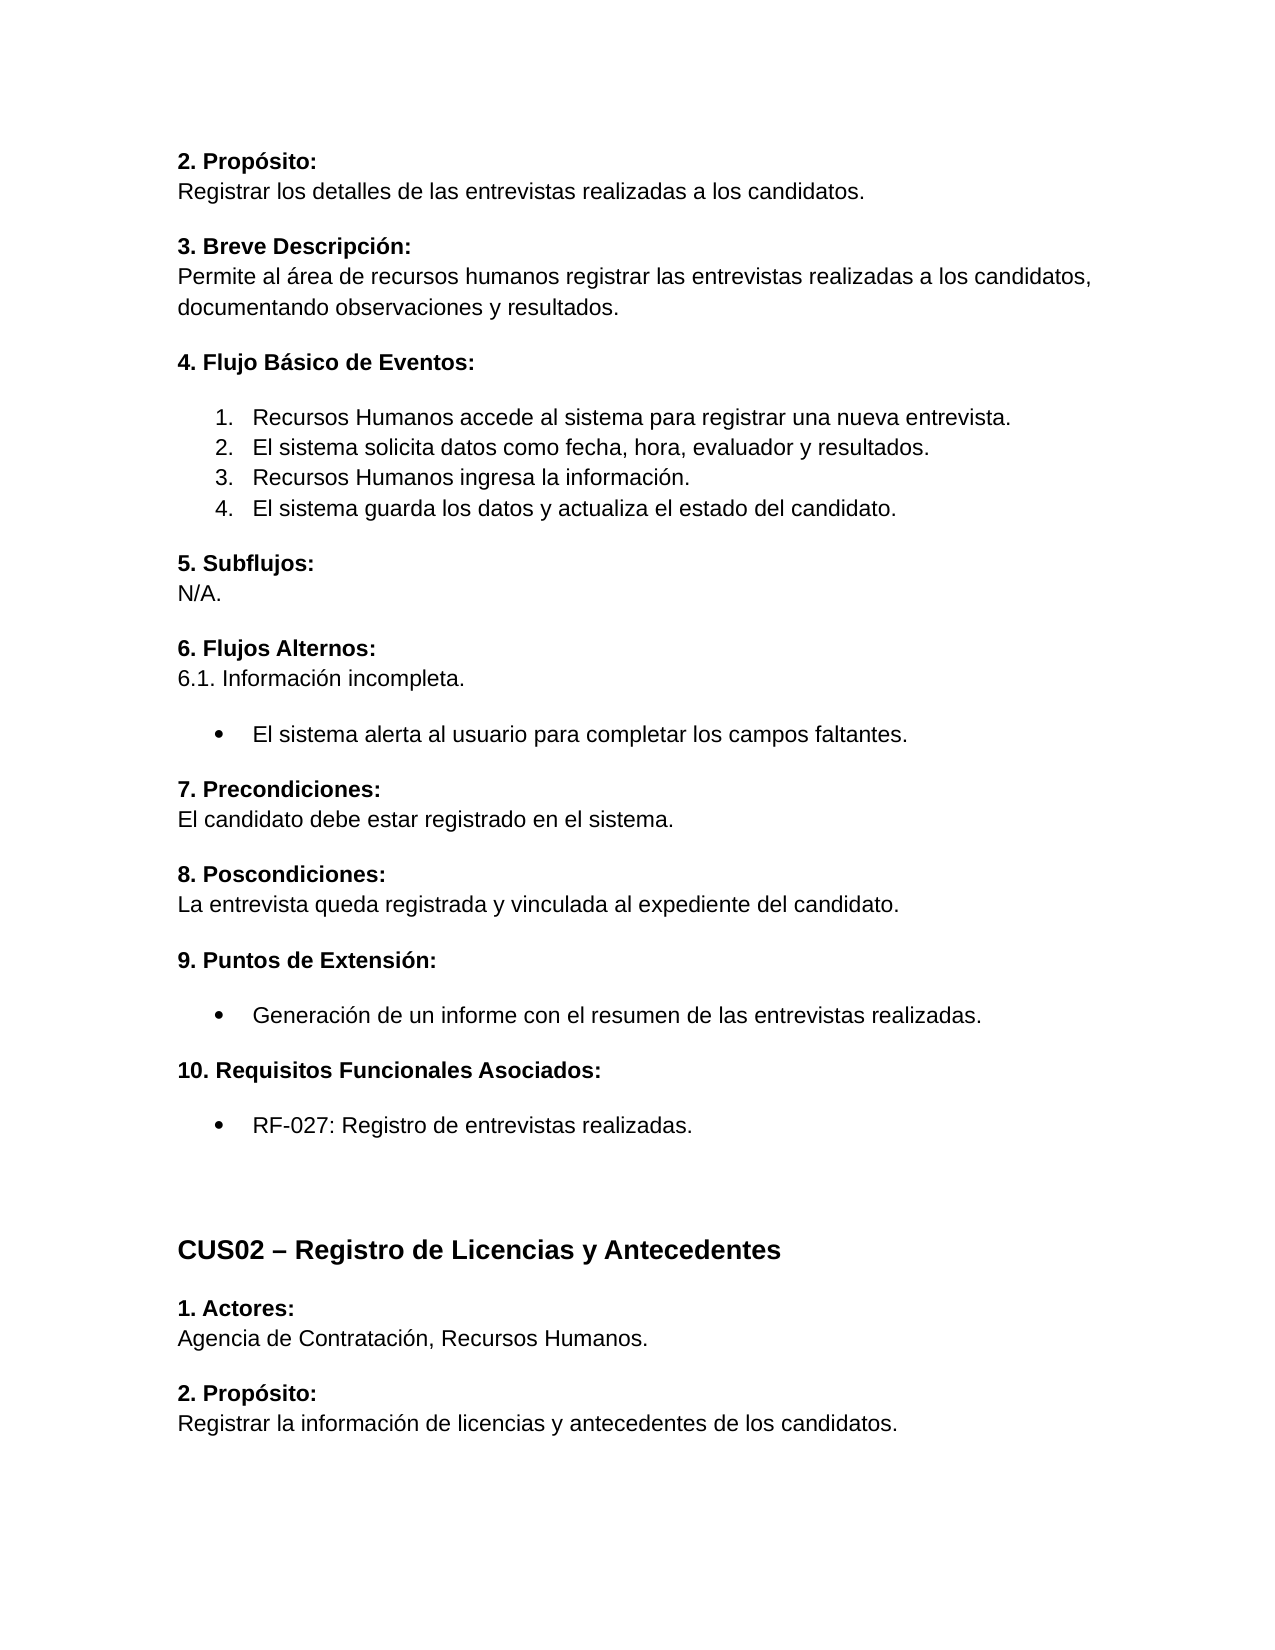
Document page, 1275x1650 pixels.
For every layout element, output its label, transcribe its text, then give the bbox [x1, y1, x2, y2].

text 10. Requisitos Funcionales Asociados: [177, 1057, 1098, 1083]
text 9. Puntos de Extensión: [177, 947, 1098, 973]
list Recursos Humanos ingresa la información. [215, 464, 1098, 491]
text 8. Poscondiciones: La entrevista queda registrada y vinculada al expediente del candidato. [177, 861, 1098, 918]
list El sistema guarda los datos y actualiza el estado del candidato. [215, 494, 1098, 521]
text 6. Flujos Alternos: 6.1. Información incompleta. [177, 635, 1098, 692]
text 3. Breve Descripción: Permite al área de recursos humanos registrar las entrevistas realizadas a los candidatos, documentando observaciones y resultados. [177, 233, 1098, 320]
list RF-027: Registro de entrevistas realizadas. [215, 1112, 1098, 1138]
list El sistema solicita datos como fecha, hora, evaluador y resultados. [215, 434, 1098, 460]
text 2. Propósito: Registrar la información de licencias y antecedentes de los candidatos. [177, 1380, 1098, 1437]
list Recursos Humanos accede al sistema para registrar una nueva entrevista. [215, 404, 1098, 430]
text 5. Subflujos: N/A. [177, 550, 1098, 606]
text 7. Precondiciones: El candidato debe estar registrado en el sistema. [177, 776, 1098, 832]
text 4. Flujo Básico de Eventos: [177, 349, 1098, 375]
list Generación de un informe con el resumen de las entrevistas realizadas. [215, 1002, 1098, 1028]
subtitle CUS02 – Registro de Licencias y Antecedentes [177, 1234, 1098, 1265]
text 2. Propósito: Registrar los detalles de las entrevistas realizadas a los candidatos. [177, 148, 1098, 204]
text 1. Actores: Agencia de Contratación, Recursos Humanos. [177, 1294, 1098, 1351]
list El sistema alerta al usuario para completar los campos faltantes. [215, 721, 1098, 747]
